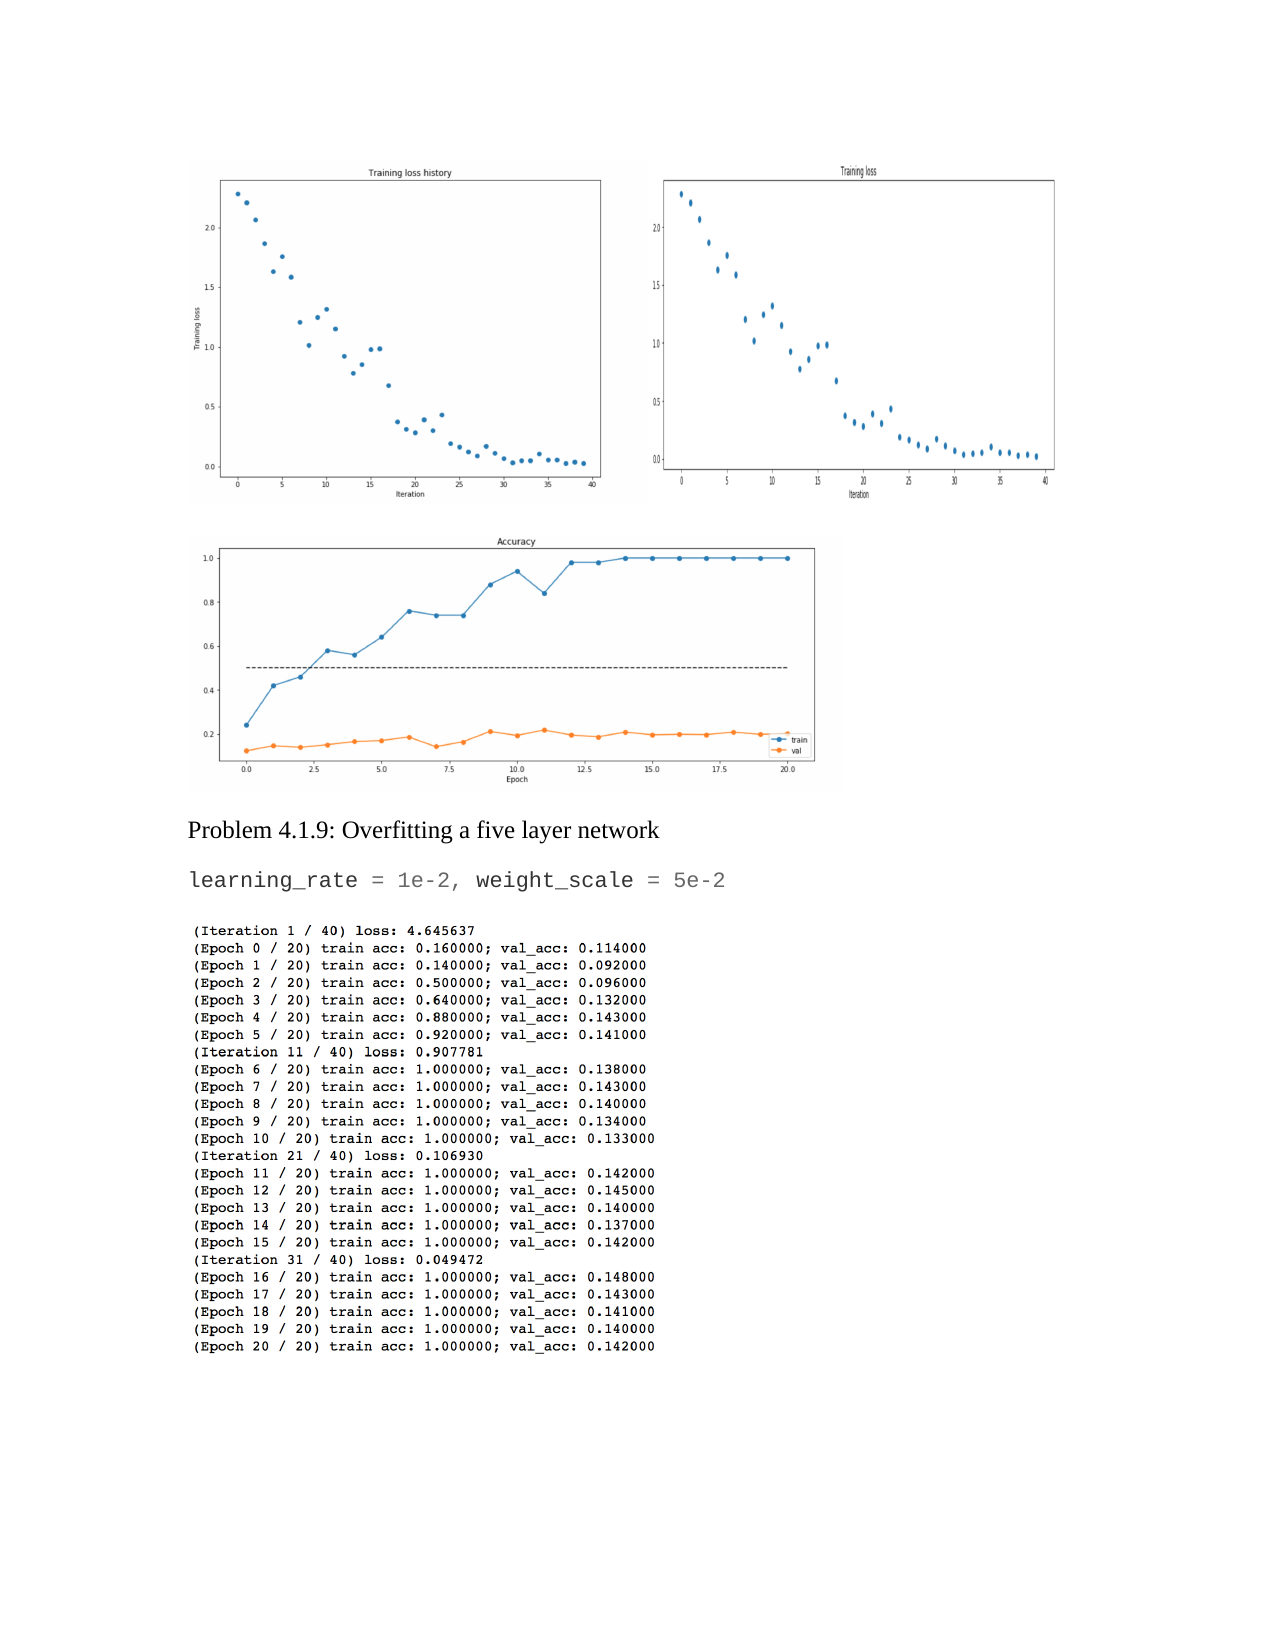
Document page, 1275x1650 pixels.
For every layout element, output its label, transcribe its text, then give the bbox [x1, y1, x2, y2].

text learning_rate = 1e-2, weight_scale = 5e-2 [187, 865, 1087, 897]
text Problem 4.1.9: Overfitting a five layer network [187, 814, 1087, 846]
picture [187, 535, 844, 793]
picture [187, 916, 680, 1363]
picture [187, 158, 1079, 505]
